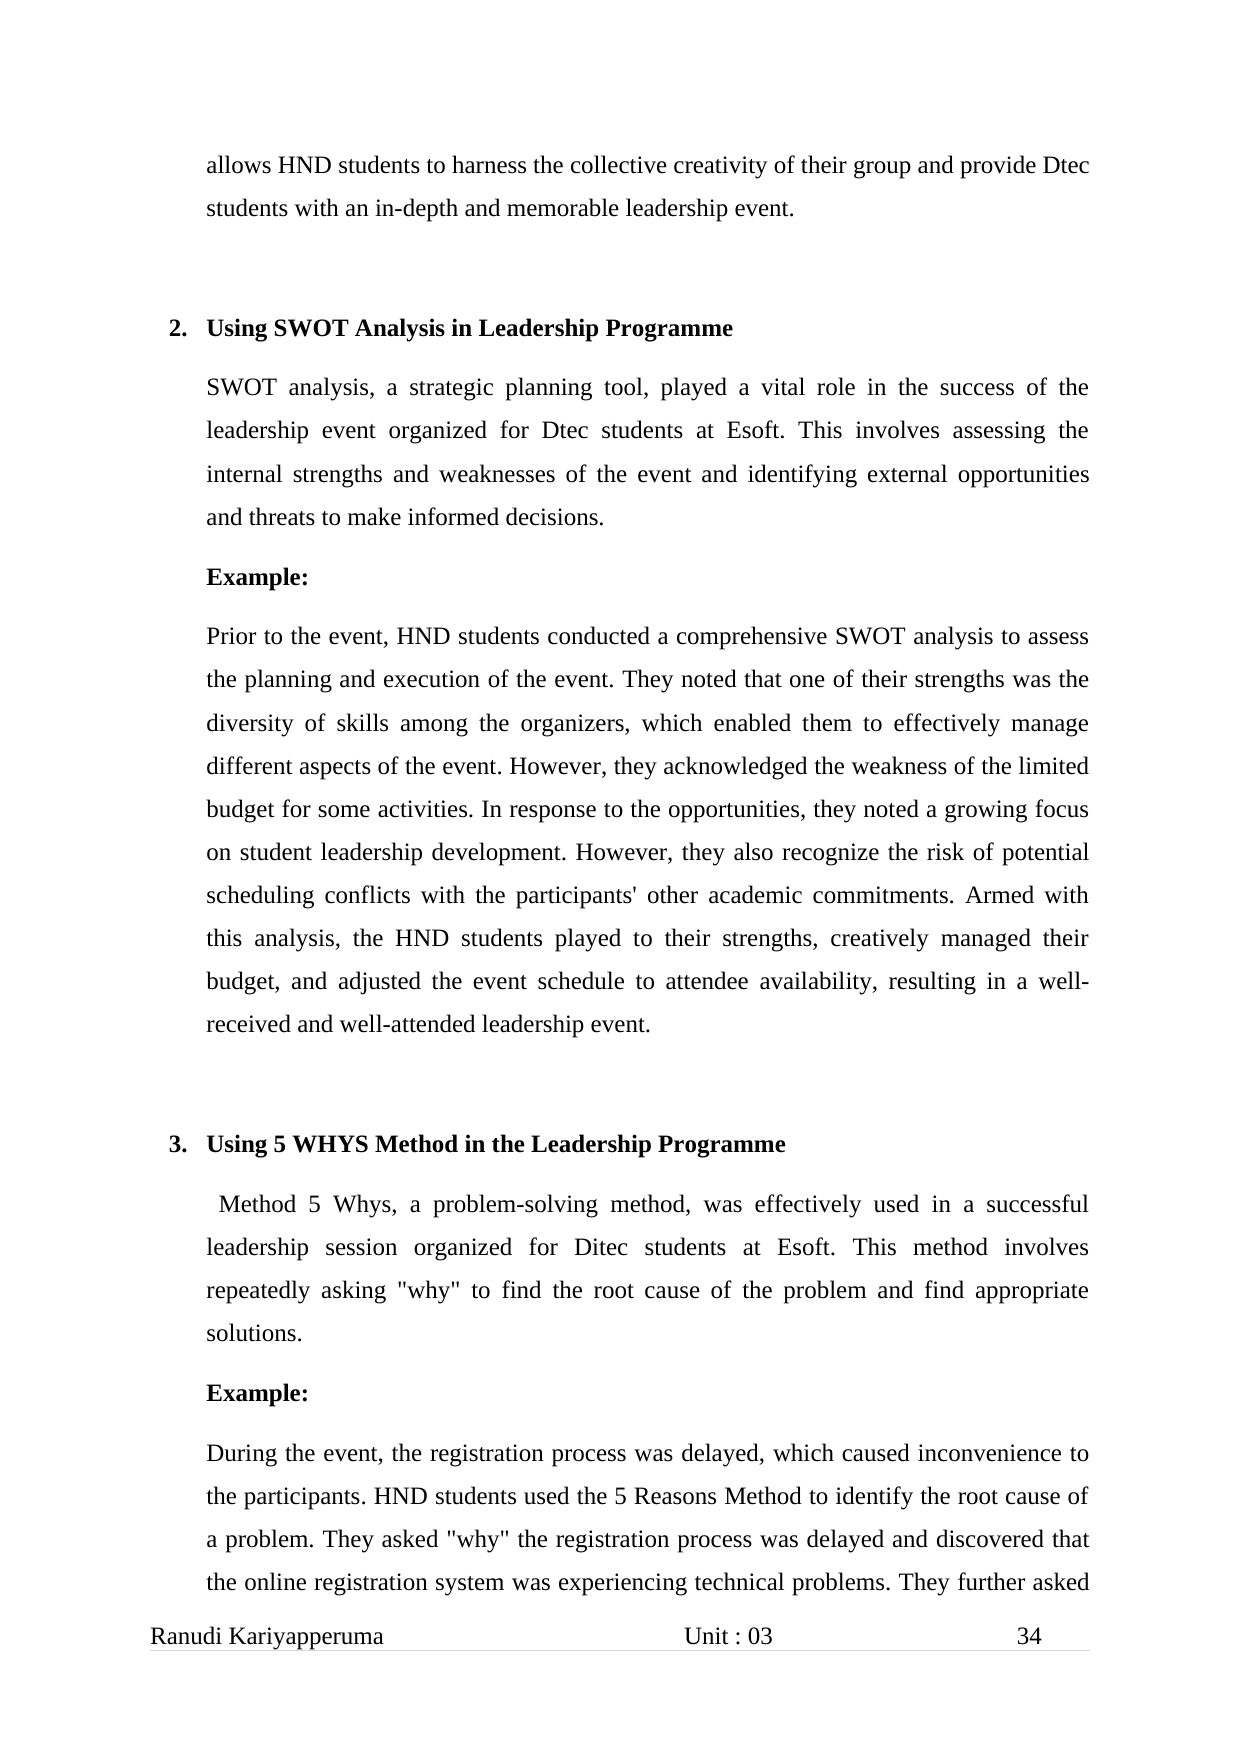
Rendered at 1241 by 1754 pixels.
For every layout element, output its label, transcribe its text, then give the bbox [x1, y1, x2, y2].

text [206, 150, 1090, 222]
text Prior to the event, HND students conducted a comprehensive SWOT analysis to assess the planning and execution of the event. They noted that one of their strengths was the diversity of skills among the organizers, which enabled them to effectively manage different aspects of the event. However, they acknowledged the weakness of the limited budget for some activities. In response to the opportunities, they noted a growing focus on student leadership development. However, they also recognize the risk of potential scheduling conflicts with the participants' other academic commitments. Armed with this analysis, the HND students played to their strengths, creatively managed their budget, and adjusted the event schedule to attendee availability, resulting in a well-received and well-attended leadership event. [206, 621, 1090, 1038]
list Using 5 WHYS Method in the Leadership Programme [169, 1129, 1090, 1158]
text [206, 1438, 1090, 1596]
text Example: [206, 1378, 1090, 1407]
list Using SWOT Analysis in Leadership Programme [169, 313, 1090, 341]
text Example: [206, 562, 1090, 590]
text Method 5 Whys, a problem-solving method, was effectively used in a successful leadership session organized for Ditec students at Esoft. This method involves repeatedly asking "why" to find the root cause of the problem and find appropriate solutions. [206, 1189, 1090, 1347]
text SWOT analysis, a strategic planning tool, played a vital role in the success of the leadership event organized for Dtec students at Esoft. This involves assessing the internal strengths and weaknesses of the event and identifying external opportunities and threats to make informed decisions. [206, 372, 1090, 531]
